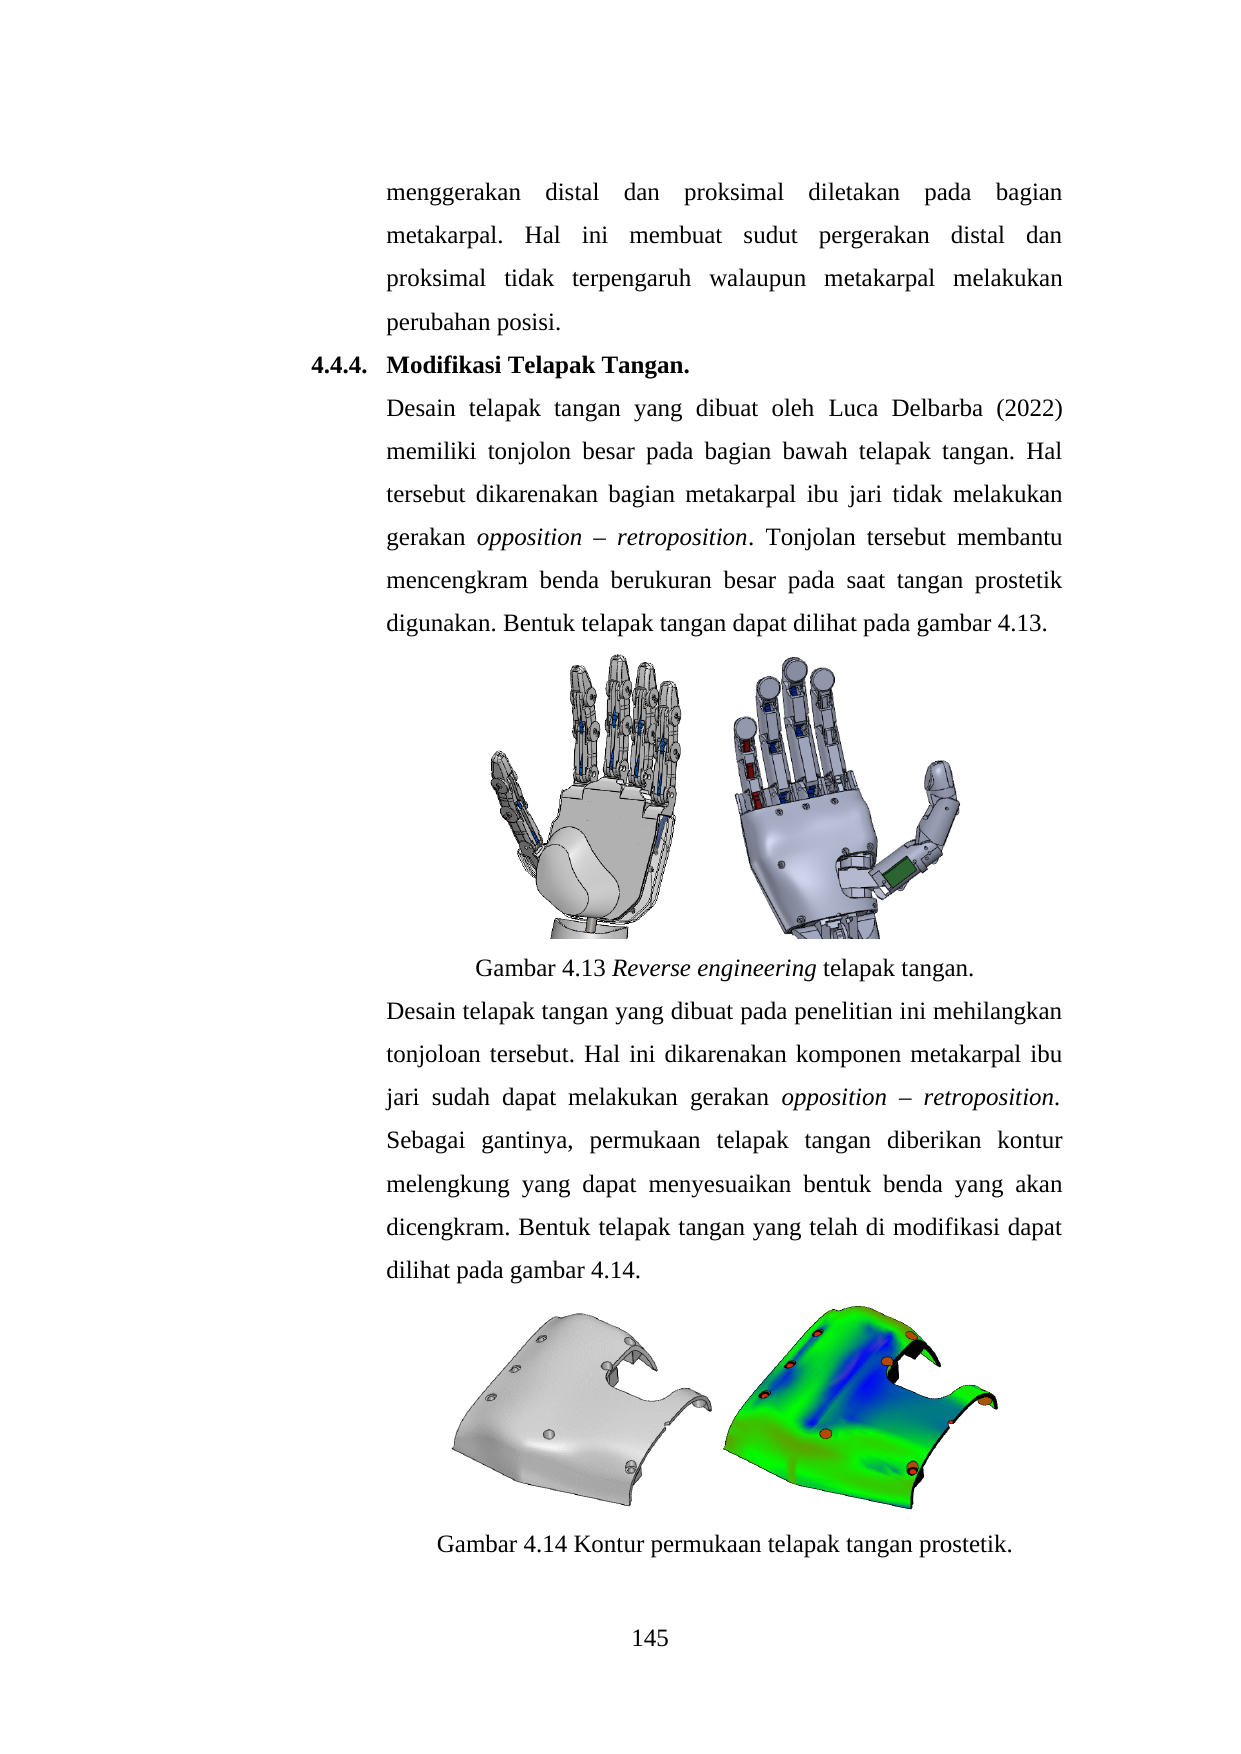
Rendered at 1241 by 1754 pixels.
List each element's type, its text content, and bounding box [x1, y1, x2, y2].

list Modifikasi Telapak Tangan. [311, 350, 1063, 378]
text Desain telapak tangan yang dibuat oleh Luca Delbarba (2022) memiliki tonjolon besar pada bagian bawah telapak tangan. Hal tersebut dikarenakan bagian metakarpal ibu jari tidak melakukan gerakan opposition – retroposition. Tonjolan tersebut membantu mencengkram benda berukuran besar pada saat tangan prostetik digunakan. Bentuk telapak tangan dapat dilihat pada gambar 4.13. [386, 393, 1063, 637]
text Gambar 4.13 Reverse engineering telapak tangan. [386, 953, 1063, 982]
text Gambar 4.14 Kontur permukaan telapak tangan prostetik. [386, 1529, 1063, 1557]
picture [480, 651, 969, 939]
picture [446, 1298, 1003, 1515]
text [386, 177, 1063, 335]
text Desain telapak tangan yang dibuat pada penelitian ini mehilangkan tonjoloan tersebut. Hal ini dikarenakan komponen metakarpal ibu jari sudah dapat melakukan gerakan opposition – retroposition. Sebagai gantinya, permukaan telapak tangan diberikan kontur melengkung yang dapat menyesuaikan bentuk benda yang akan dicengkram. Bentuk telapak tangan yang telah di modifikasi dapat dilihat pada gambar 4.14. [386, 996, 1063, 1284]
